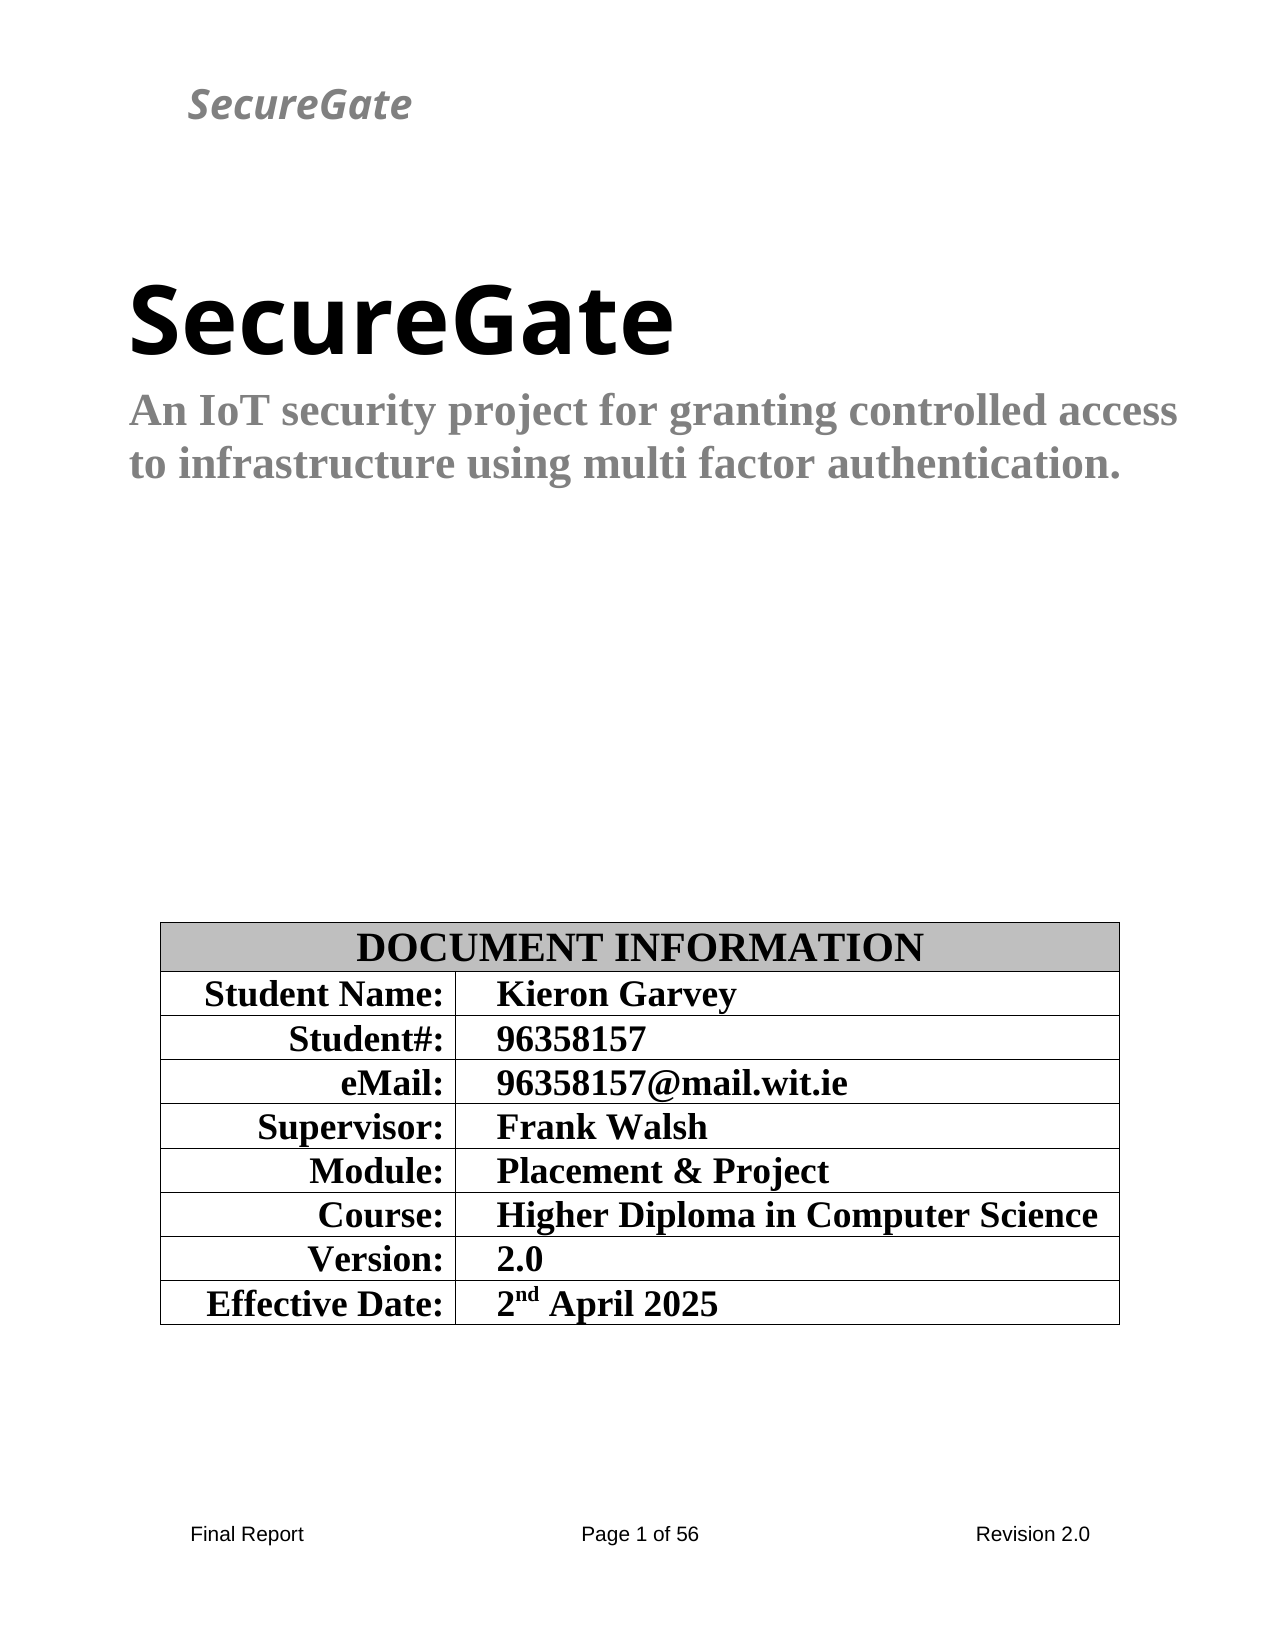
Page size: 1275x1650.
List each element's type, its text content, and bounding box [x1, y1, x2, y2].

table_cell Higher Diploma in Computer Science [485, 1193, 1119, 1236]
table_cell Student Name: [161, 972, 455, 1015]
table_cell [456, 1237, 485, 1280]
table_cell [456, 1016, 485, 1059]
table_cell eMail: [161, 1060, 455, 1103]
table_header DOCUMENT INFORMATION [161, 923, 1119, 971]
table_cell Frank Walsh [485, 1104, 1119, 1147]
table_cell [456, 972, 485, 1015]
table_cell Version: [161, 1237, 455, 1280]
table_cell 96358157@mail.wit.ie [485, 1060, 1119, 1103]
table_cell [456, 1281, 485, 1324]
table_cell Placement & Project [485, 1149, 1119, 1192]
table_cell [456, 1060, 485, 1103]
table_cell Effective Date: [161, 1281, 455, 1324]
table_cell Student#: [161, 1016, 455, 1059]
table_cell [456, 1193, 485, 1236]
table_cell 2.0 [485, 1237, 1119, 1280]
table_cell Kieron Garvey [485, 972, 1119, 1015]
table_cell [456, 1104, 485, 1147]
table_cell Supervisor: [161, 1104, 455, 1147]
table_cell 96358157 [485, 1016, 1119, 1059]
text SecureGate [128, 252, 1192, 383]
table_cell 2nd April 2025 [485, 1281, 1119, 1324]
table_cell [456, 1149, 485, 1192]
table_cell Module: [161, 1149, 455, 1192]
table_cell Course: [161, 1193, 455, 1236]
text An IoT security project for granting controlled access to infrastructure using multi factor authentication. [128, 383, 1192, 488]
